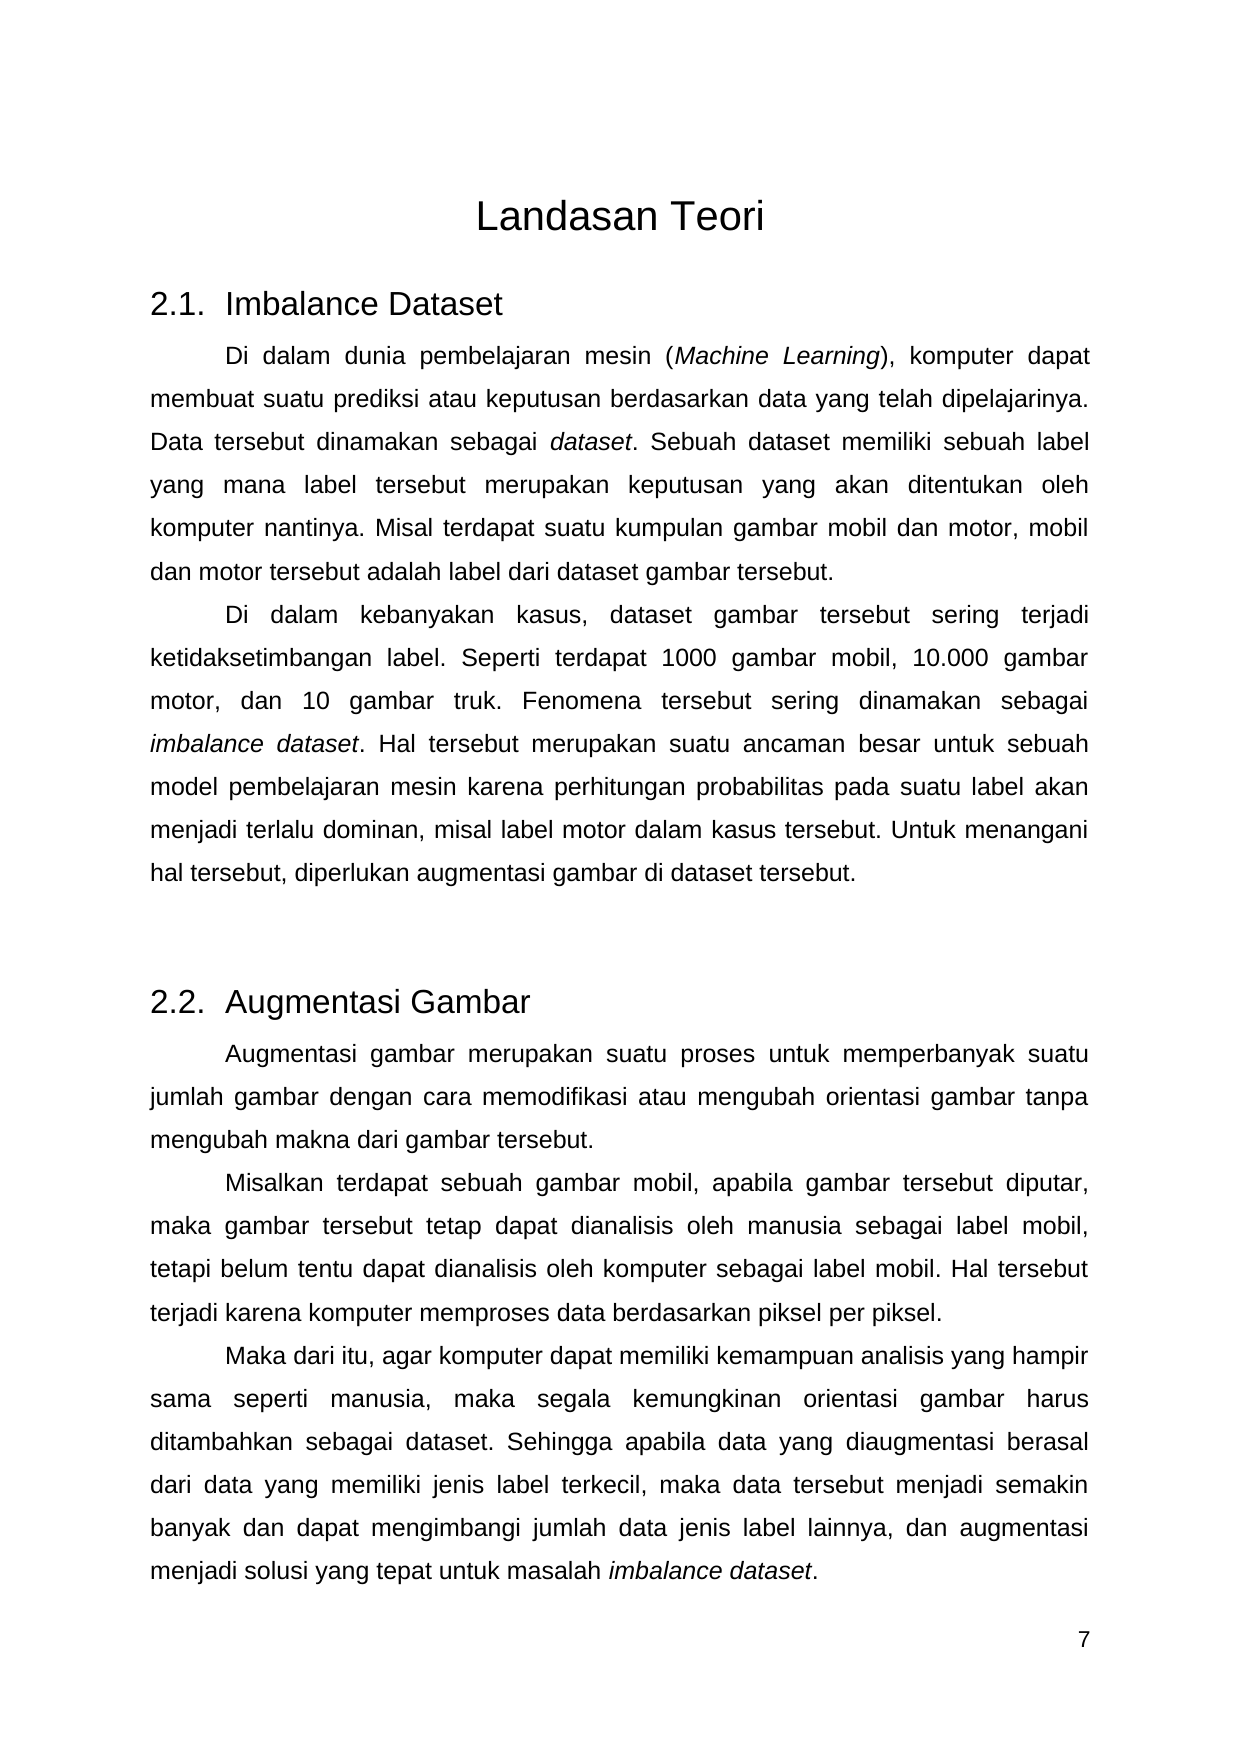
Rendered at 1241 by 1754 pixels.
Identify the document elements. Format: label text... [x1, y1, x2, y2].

subtitle Landasan Teori [150, 192, 1090, 239]
subtitle Augmentasi Gambar [150, 982, 1090, 1021]
text Misalkan terdapat sebuah gambar mobil, apabila gambar tersebut diputar, maka gambar tersebut tetap dapat dianalisis oleh manusia sebagai label mobil, tetapi belum tentu dapat dianalisis oleh komputer sebagai label mobil. Hal tersebut terjadi karena komputer memproses data berdasarkan piksel per piksel. [150, 1168, 1090, 1326]
text Di dalam dunia pembelajaran mesin (Machine Learning), komputer dapat membuat suatu prediksi atau keputusan berdasarkan data yang telah dipelajarinya. Data tersebut dinamakan sebagai dataset. Sebuah dataset memiliki sebuah label yang mana label tersebut merupakan keputusan yang akan ditentukan oleh komputer nantinya. Misal terdapat suatu kumpulan gambar mobil dan motor, mobil dan motor tersebut adalah label dari dataset gambar tersebut. [150, 341, 1090, 585]
subtitle Imbalance Dataset [150, 284, 1090, 323]
text Di dalam kebanyakan kasus, dataset gambar tersebut sering terjadi ketidaksetimbangan label. Seperti terdapat 1000 gambar mobil, 10.000 gambar motor, dan 10 gambar truk. Fenomena tersebut sering dinamakan sebagai imbalance dataset. Hal tersebut merupakan suatu ancaman besar untuk sebuah model pembelajaran mesin karena perhitungan probabilitas pada suatu label akan menjadi terlalu dominan, misal label motor dalam kasus tersebut. Untuk menangani hal tersebut, diperlukan augmentasi gambar di dataset tersebut. [150, 600, 1090, 887]
text Maka dari itu, agar komputer dapat memiliki kemampuan analisis yang hampir sama seperti manusia, maka segala kemungkinan orientasi gambar harus ditambahkan sebagai dataset. Sehingga apabila data yang diaugmentasi berasal dari data yang memiliki jenis label terkecil, maka data tersebut menjadi semakin banyak dan dapat mengimbangi jumlah data jenis label lainnya, dan augmentasi menjadi solusi yang tepat untuk masalah imbalance dataset. [150, 1341, 1090, 1585]
text Augmentasi gambar merupakan suatu proses untuk memperbanyak suatu jumlah gambar dengan cara memodifikasi atau mengubah orientasi gambar tanpa mengubah makna dari gambar tersebut. [150, 1039, 1090, 1154]
